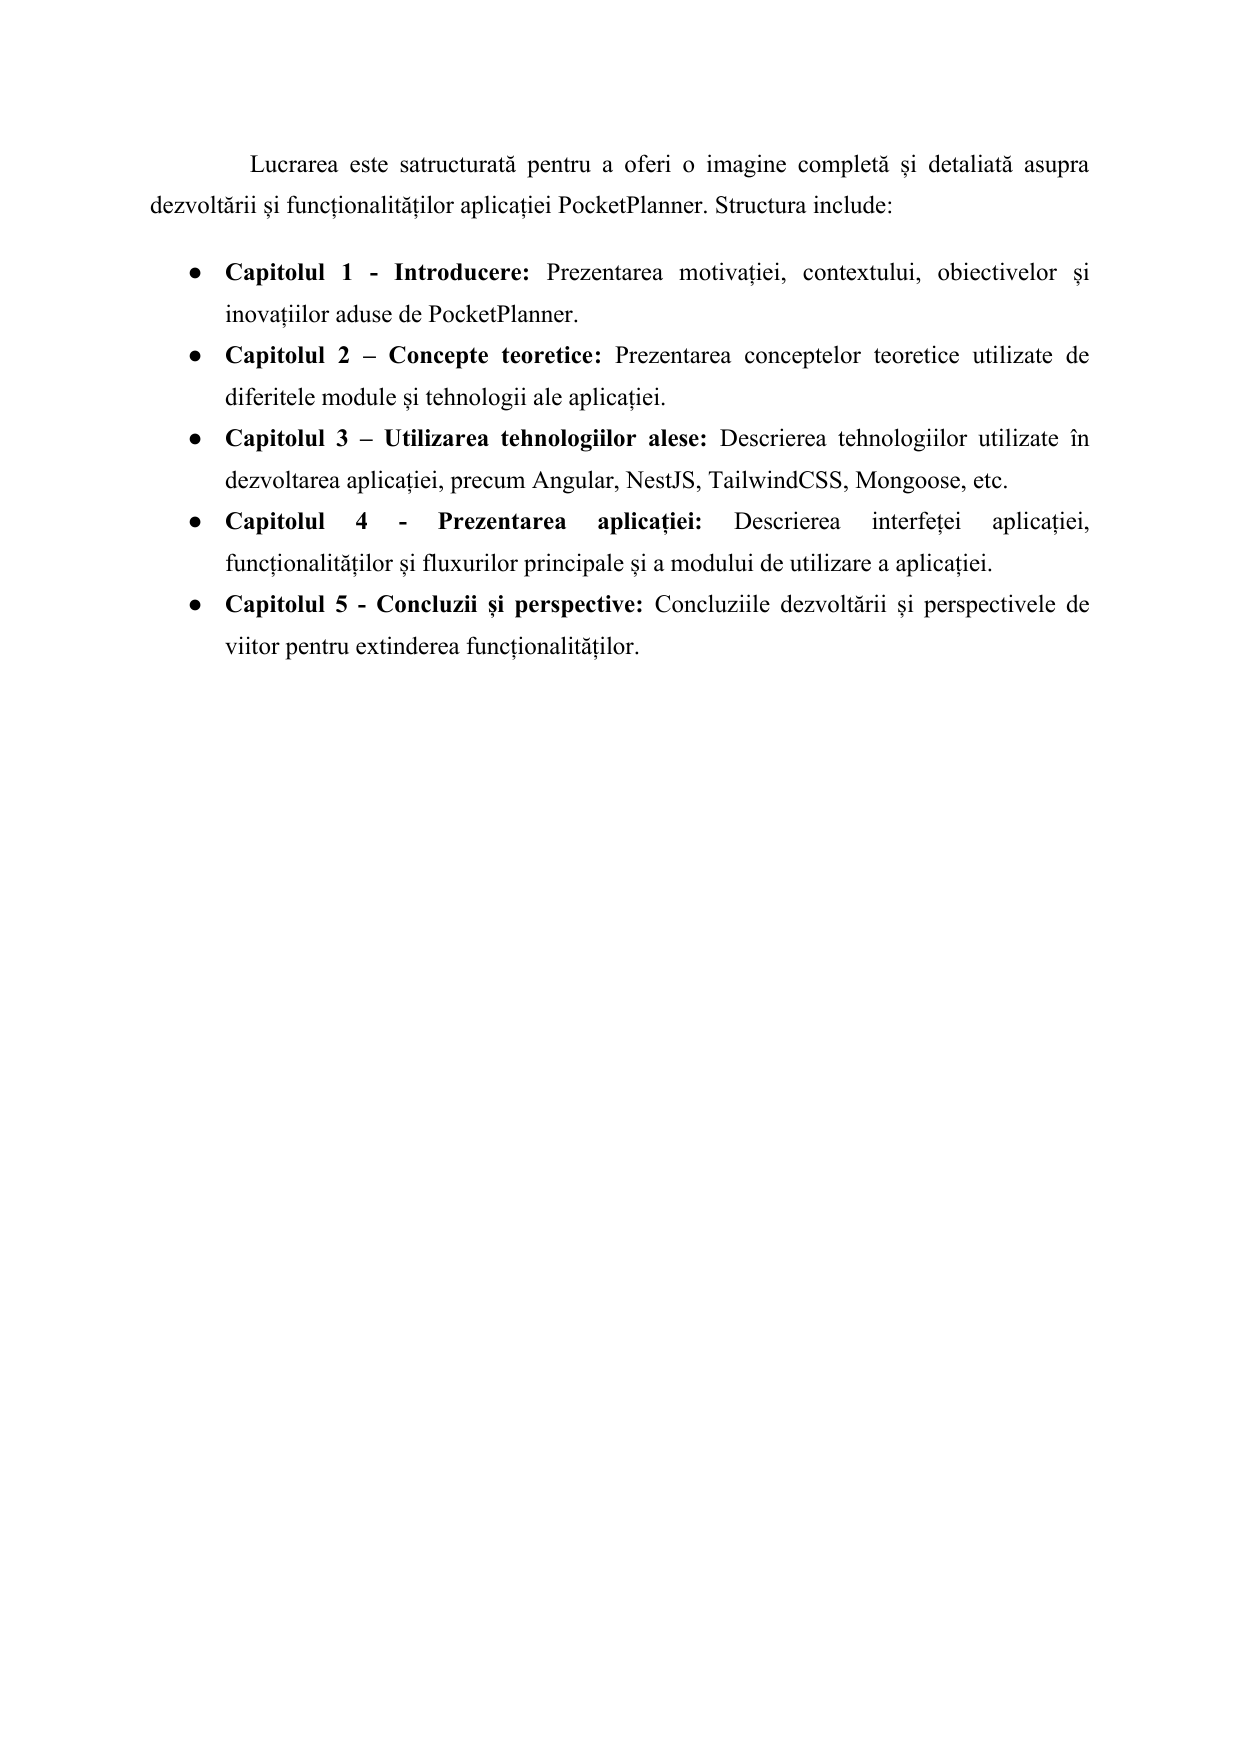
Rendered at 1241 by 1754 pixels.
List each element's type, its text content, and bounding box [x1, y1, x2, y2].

text Lucrarea este satructurată pentru a oferi o imagine completă și detaliată asupra dezvoltării și funcționalităților aplicației PocketPlanner. Structura include: [150, 150, 1090, 219]
list Capitolul 4 - Prezentarea aplicației: Descrierea interfeței aplicației, funcționalităților și fluxurilor principale și a modului de utilizare a aplicației. [187, 507, 1090, 577]
list Capitolul 3 – Utilizarea tehnologiilor alese: Descrierea tehnologiilor utilizate în dezvoltarea aplicației, precum Angular, NestJS, TailwindCSS, Mongoose, etc. [187, 424, 1090, 494]
list Capitolul 5 - Concluzii și perspective: Concluziile dezvoltării și perspectivele de viitor pentru extinderea funcționalităților. [187, 591, 1090, 660]
list Capitolul 1 - Introducere: Prezentarea motivației, contextului, obiectivelor și inovațiilor aduse de PocketPlanner. [187, 258, 1090, 327]
list Capitolul 2 – Concepte teoretice: Prezentarea conceptelor teoretice utilizate de diferitele module și tehnologii ale aplicației. [187, 341, 1090, 411]
